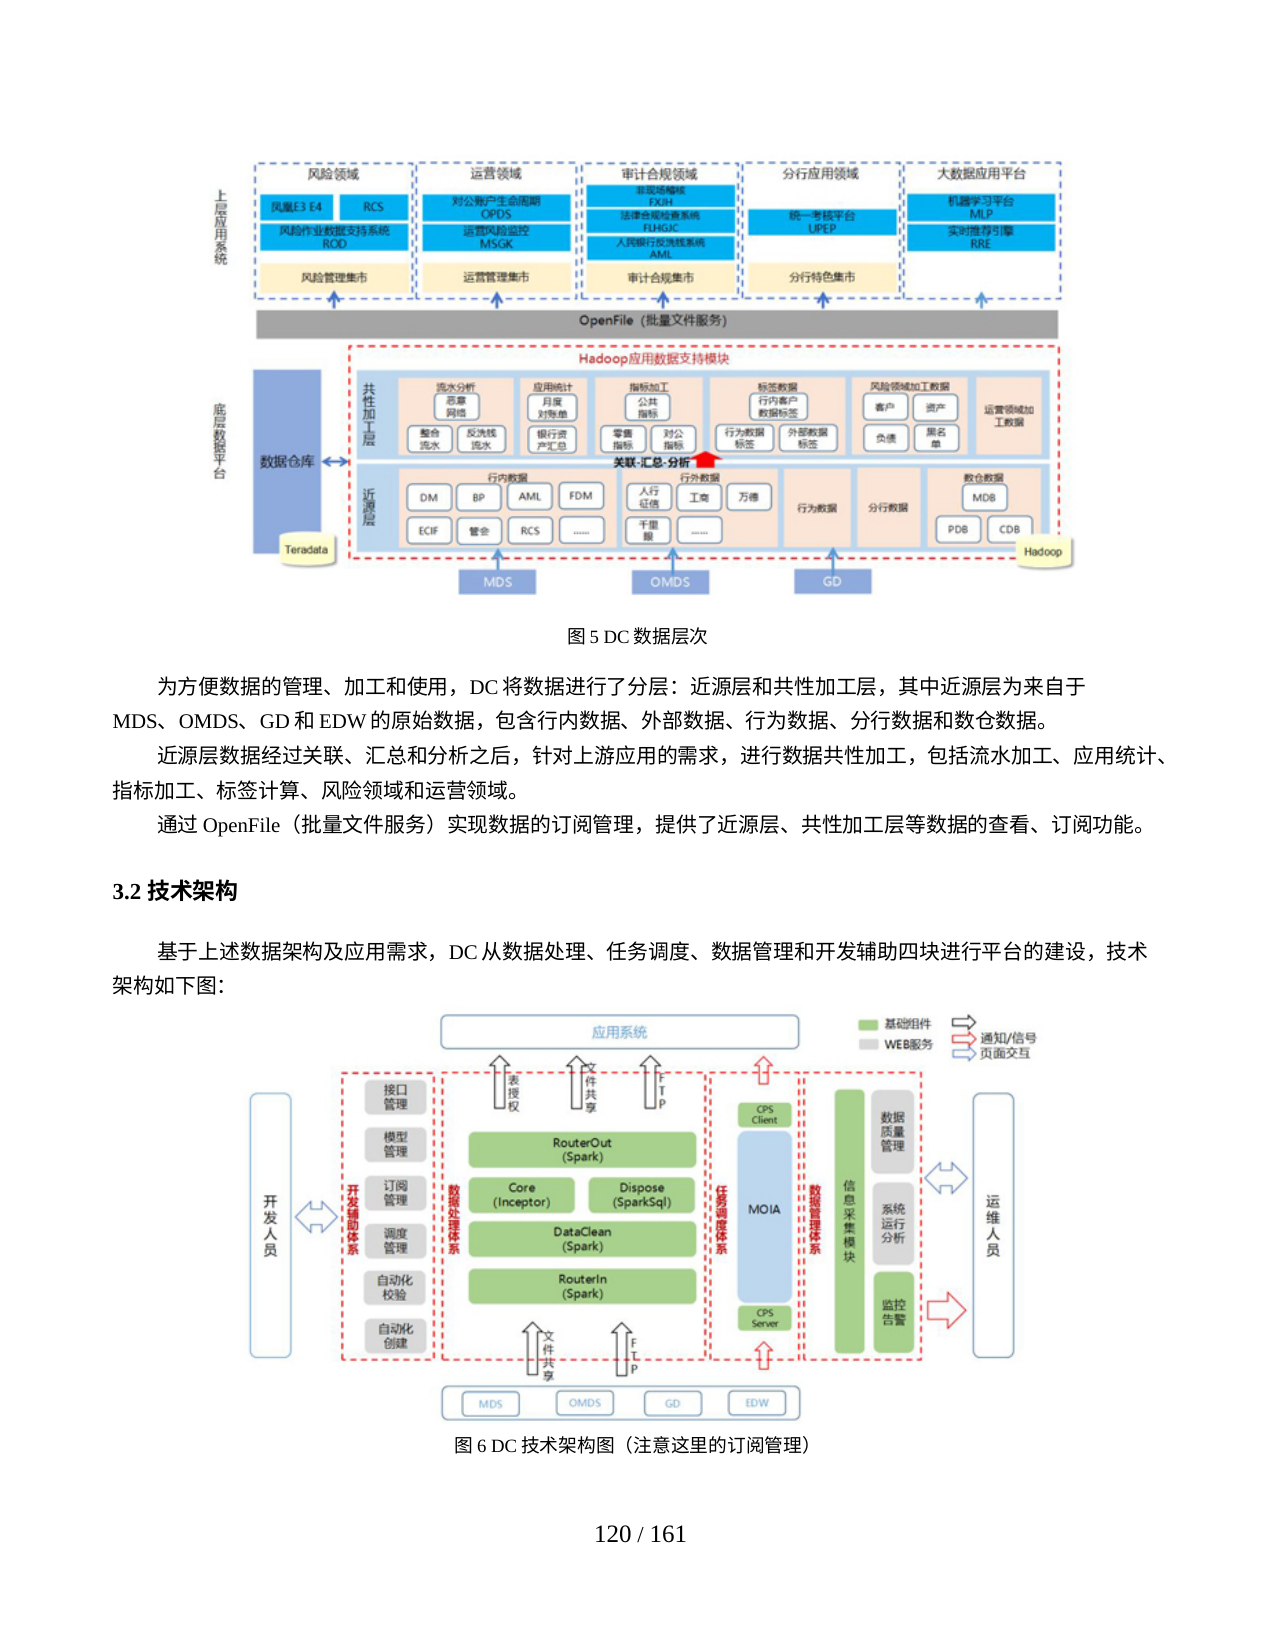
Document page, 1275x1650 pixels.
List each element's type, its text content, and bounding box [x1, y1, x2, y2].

text 通过OpenFile（批量文件服务）实现数据的订阅管理，提供了近源层、共性加工层等数据的查看、订阅功能。 [112, 809, 1162, 839]
text 图6 DC技术架构图（注意这里的订阅管理） [112, 1430, 1162, 1457]
text 基于上述数据架构及应用需求，DC从数据处理、任务调度、数据管理和开发辅助四块进行平台的建设，技术架构如下图： [112, 935, 1162, 1000]
text 近源层数据经过关联、汇总和分析之后，针对上游应用的需求，进行数据共性加工，包括流水加工、应用统计、指标加工、标签计算、风险领域和运营领域。 [112, 739, 1162, 804]
text 图5 DC数据层次 [112, 622, 1162, 649]
picture [197, 150, 1078, 602]
text 为方便数据的管理、加工和使用，DC将数据进行了分层：近源层和共性加工层，其中近源层为来自于MDS、OMDS、GD和EDW的原始数据，包含行内数据、外部数据、行为数据、分行数据和数仓数据。 [112, 670, 1162, 735]
subtitle 3.2 技术架构 [112, 872, 1162, 906]
picture [220, 1004, 1055, 1426]
